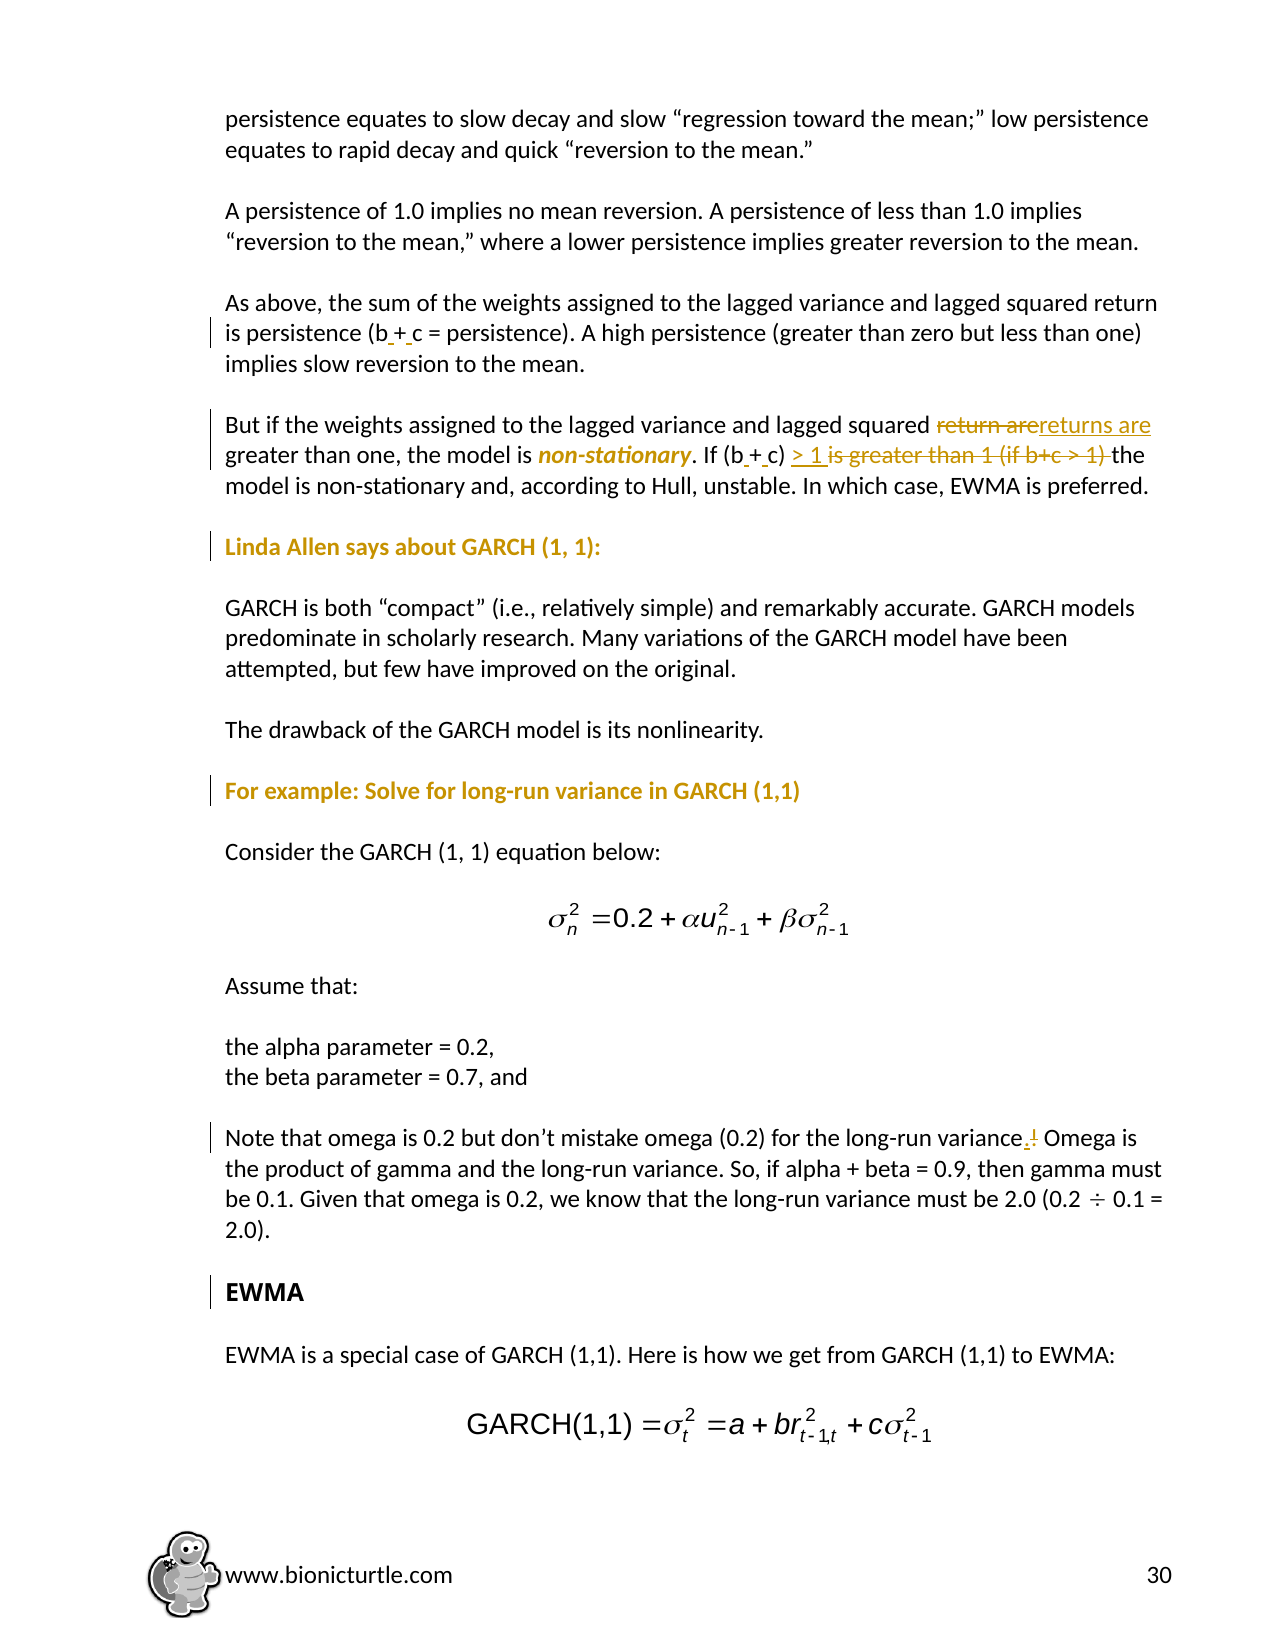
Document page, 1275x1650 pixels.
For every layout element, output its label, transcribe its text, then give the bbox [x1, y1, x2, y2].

subtitle EWMA [225, 1275, 1172, 1309]
text Consider the GARCH (1, 1) equation below: [225, 836, 1172, 867]
text the alpha parameter = 0.2, [225, 1031, 1172, 1061]
text Linda Allen says about GARCH (1, 1): [225, 531, 1172, 561]
text GARCH is both “compact” (i.e., relatively simple) and remarkably accurate. GARCH models predominate in scholarly research. Many variations of the GARCH model have been attempted, but few have improved on the original. [225, 592, 1172, 683]
text As above, the sum of the weights assigned to the lagged variance and lagged squared return is persistence (b+c = persistence). A high persistence (greater than zero but less than one) implies slow reversion to the mean. [225, 287, 1172, 378]
text But if the weights assigned to the lagged variance and lagged squared greater than one, the model is non-stationary. If (b+c) the model is non-stationary and, according to Hull, unstable. In which case, EWMA is preferred. [225, 409, 1172, 500]
text EWMA is a special case of GARCH (1,1). Here is how we get from GARCH (1,1) to EWMA: [225, 1339, 1172, 1370]
text A persistence of 1.0 implies no mean reversion. A persistence of less than 1.0 implies “reversion to the mean,” where a lower persistence implies greater reversion to the mean. [225, 195, 1172, 256]
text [225, 103, 1172, 164]
text The drawback of the GARCH model is its nonlinearity. [225, 714, 1172, 744]
text For example: Solve for long-run variance in GARCH (1,1) [225, 775, 1172, 806]
text Note that omega is 0.2 but don’t mistake omega (0.2) for the long-run variance Omega is the product of gamma and the long-run variance. So, if alpha + beta = 0.9, then gamma must be 0.1. Given that omega is 0.2, we know that the long-run variance must be 2.0 (0.2 0.1 = 2.0). [225, 1122, 1172, 1244]
text the beta parameter = 0.7, and [225, 1061, 1172, 1092]
text Assume that: [225, 970, 1172, 1000]
